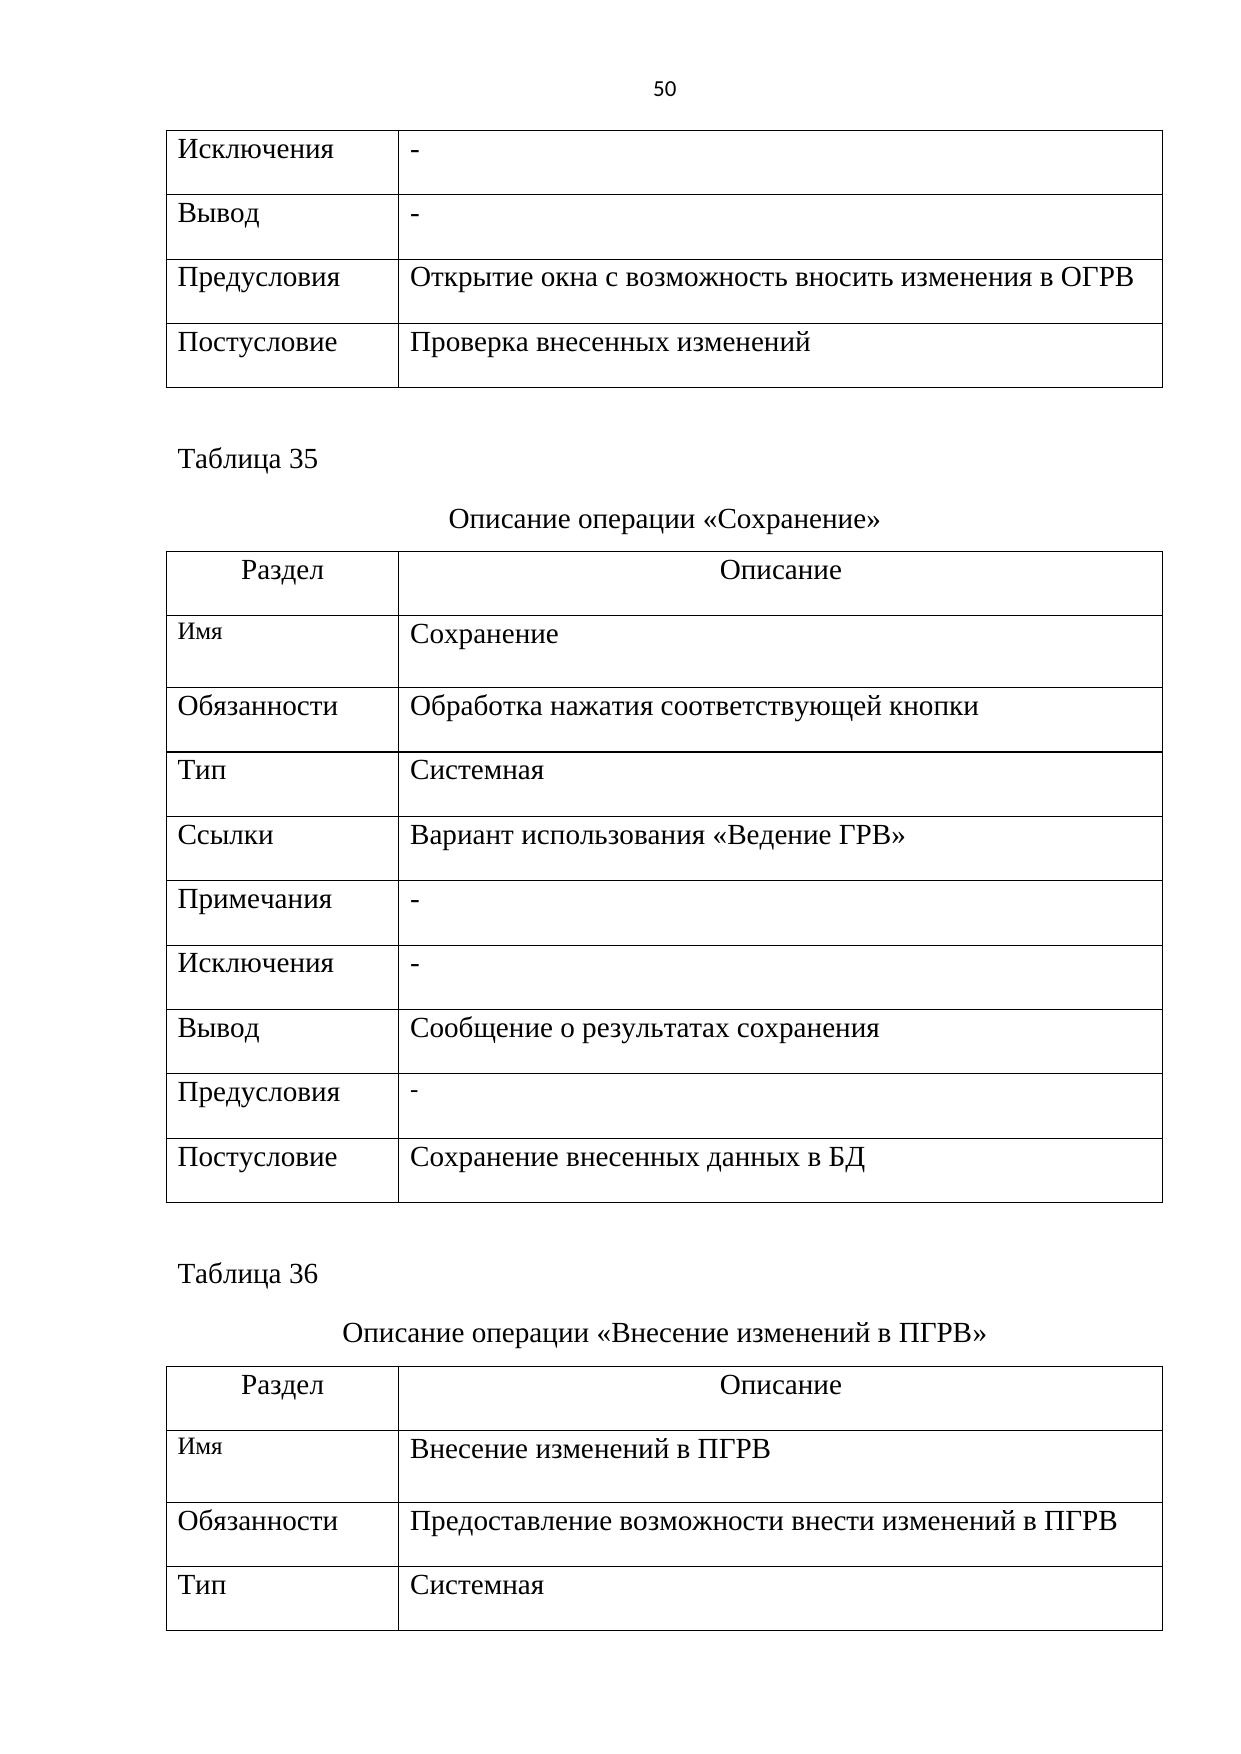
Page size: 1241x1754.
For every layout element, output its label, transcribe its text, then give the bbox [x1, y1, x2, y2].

table_cell Обязанности [167, 1503, 398, 1566]
table_cell Обязанности [167, 688, 398, 751]
table_cell - [399, 1074, 1162, 1138]
table_cell Сообщение о результатах сохранения [399, 1010, 1162, 1073]
table_header Описание [399, 552, 1162, 615]
table_cell Вариант использования «Ведение ГРВ» [399, 817, 1162, 880]
table_header Раздел [167, 1367, 398, 1430]
table_cell - [399, 881, 1162, 944]
table_cell - [399, 195, 1162, 258]
table_cell Имя [167, 616, 398, 687]
text Таблица 36 [177, 1256, 1152, 1289]
text Таблица 35 [177, 441, 1152, 475]
table_cell Обработка нажатия соответствующей кнопки [399, 688, 1162, 751]
table_cell Предоставление возможности внести изменений в ПГРВ [399, 1503, 1162, 1566]
table_cell Тип [167, 753, 398, 816]
table_cell Предусловия [167, 1074, 398, 1138]
table_cell Системная [399, 753, 1162, 816]
table_cell Открытие окна с возможность вносить изменения в ОГРВ [399, 260, 1162, 323]
table_cell Проверка внесенных изменений [399, 324, 1162, 387]
text Описание операции «Сохранение» [177, 501, 1152, 534]
table_cell Предусловия [167, 260, 398, 323]
text Описание операции «Внесение изменений в ПГРВ» [177, 1315, 1152, 1349]
table_cell Внесение изменений в ПГРВ [399, 1431, 1162, 1502]
table_cell Примечания [167, 881, 398, 944]
table_cell Вывод [167, 1010, 398, 1073]
table_cell Постусловие [167, 324, 398, 387]
table_cell Постусловие [167, 1139, 398, 1202]
table_header Раздел [167, 552, 398, 615]
table_cell Сохранение внесенных данных в БД [399, 1139, 1162, 1202]
table_header Описание [399, 1367, 1162, 1430]
table_cell Вывод [167, 195, 398, 258]
table_cell Исключения [167, 946, 398, 1009]
table_cell Системная [399, 1567, 1162, 1630]
table_cell - [399, 946, 1162, 1009]
table_cell Ссылки [167, 817, 398, 880]
table_cell Тип [167, 1567, 398, 1630]
table_cell Исключения [167, 131, 398, 194]
table_cell - [399, 131, 1162, 194]
table_cell Имя [167, 1431, 398, 1502]
table_cell Сохранение [399, 616, 1162, 687]
